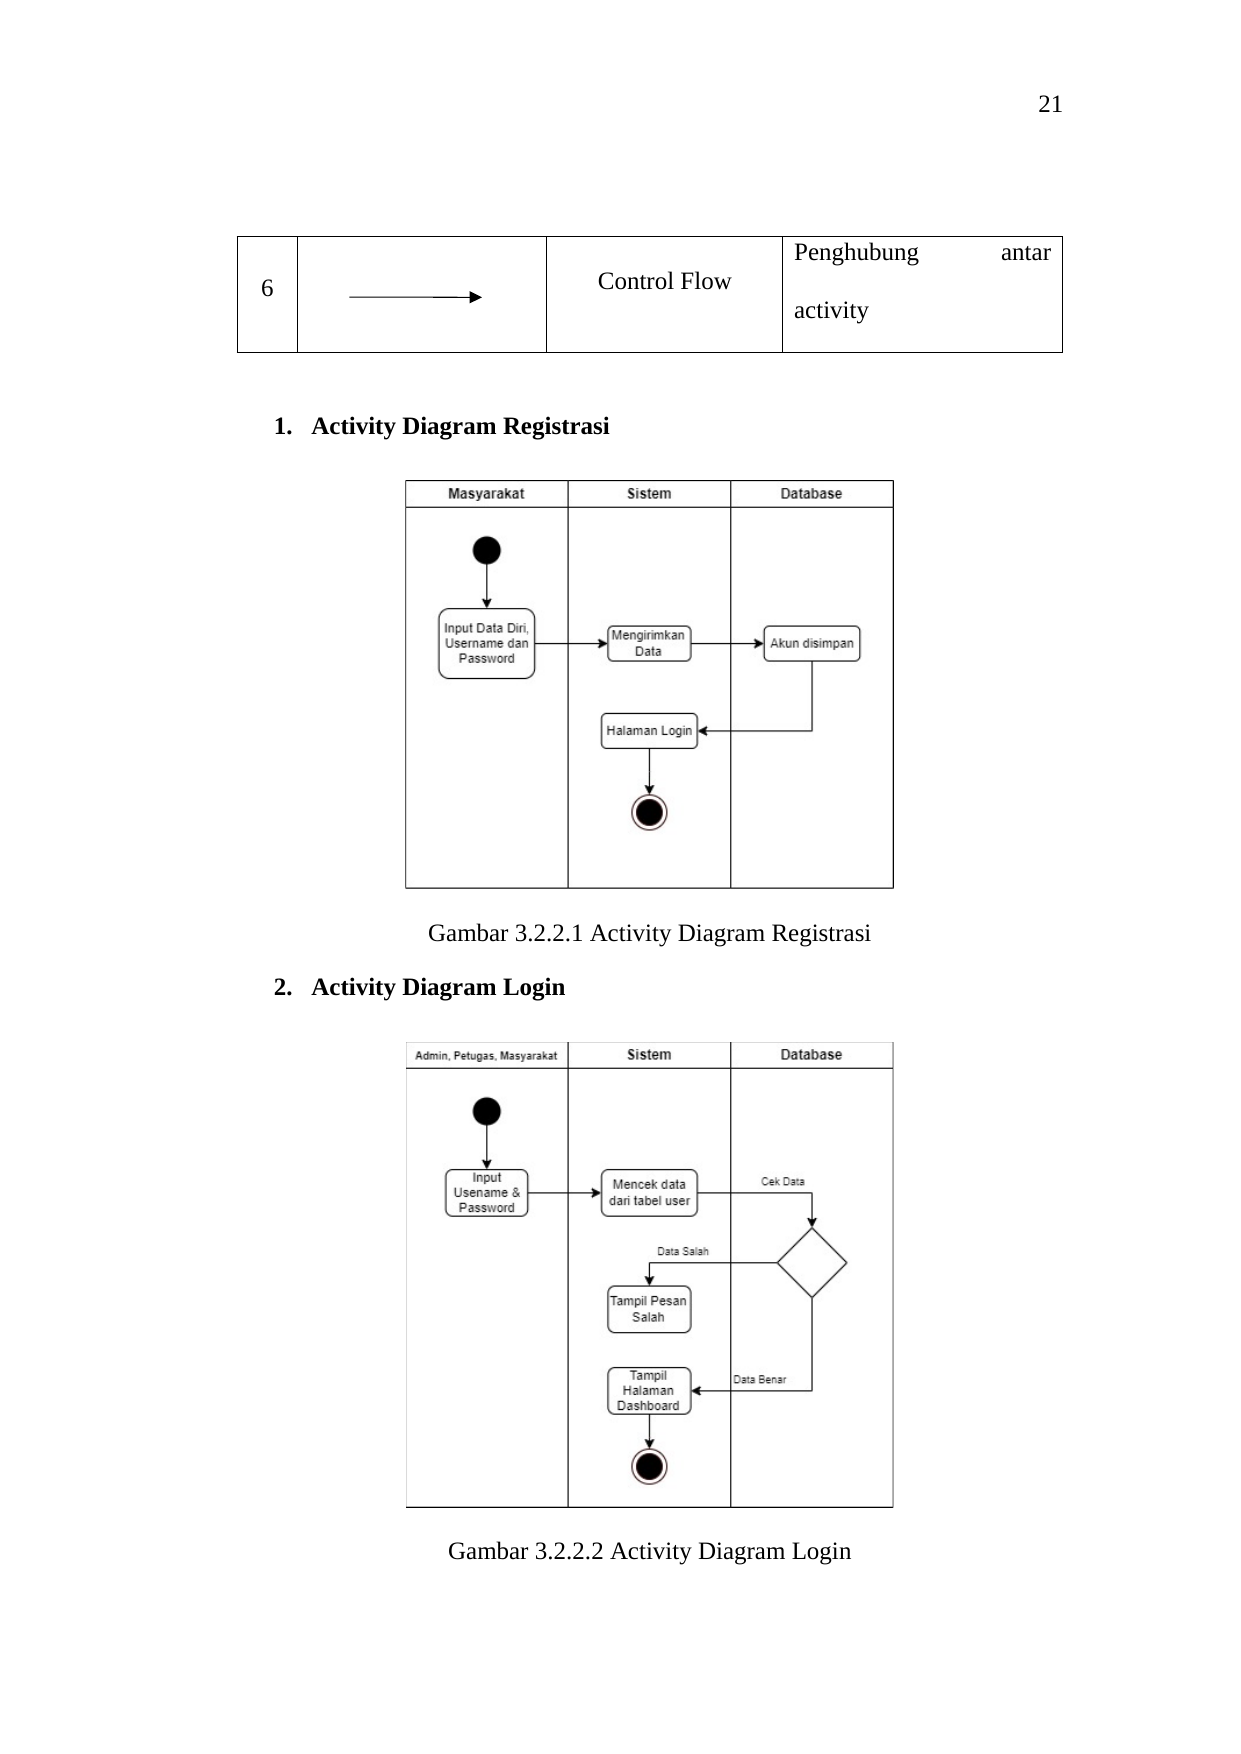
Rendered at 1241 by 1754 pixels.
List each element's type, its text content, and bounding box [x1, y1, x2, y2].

table_cell [298, 237, 546, 352]
table_cell 6 [238, 237, 297, 352]
table_cell Penghubung antar activity [783, 237, 1062, 352]
table_cell Control Flow [547, 237, 782, 352]
list Activity Diagram Registrasi [274, 411, 1063, 439]
picture [405, 480, 894, 890]
list Activity Diagram Login [274, 972, 1063, 1001]
text Gambar 3.2.2.2 Activity Diagram Login [236, 1536, 1063, 1565]
picture [406, 1042, 894, 1508]
text Gambar 3.2.2.1 Activity Diagram Registrasi [236, 918, 1063, 947]
